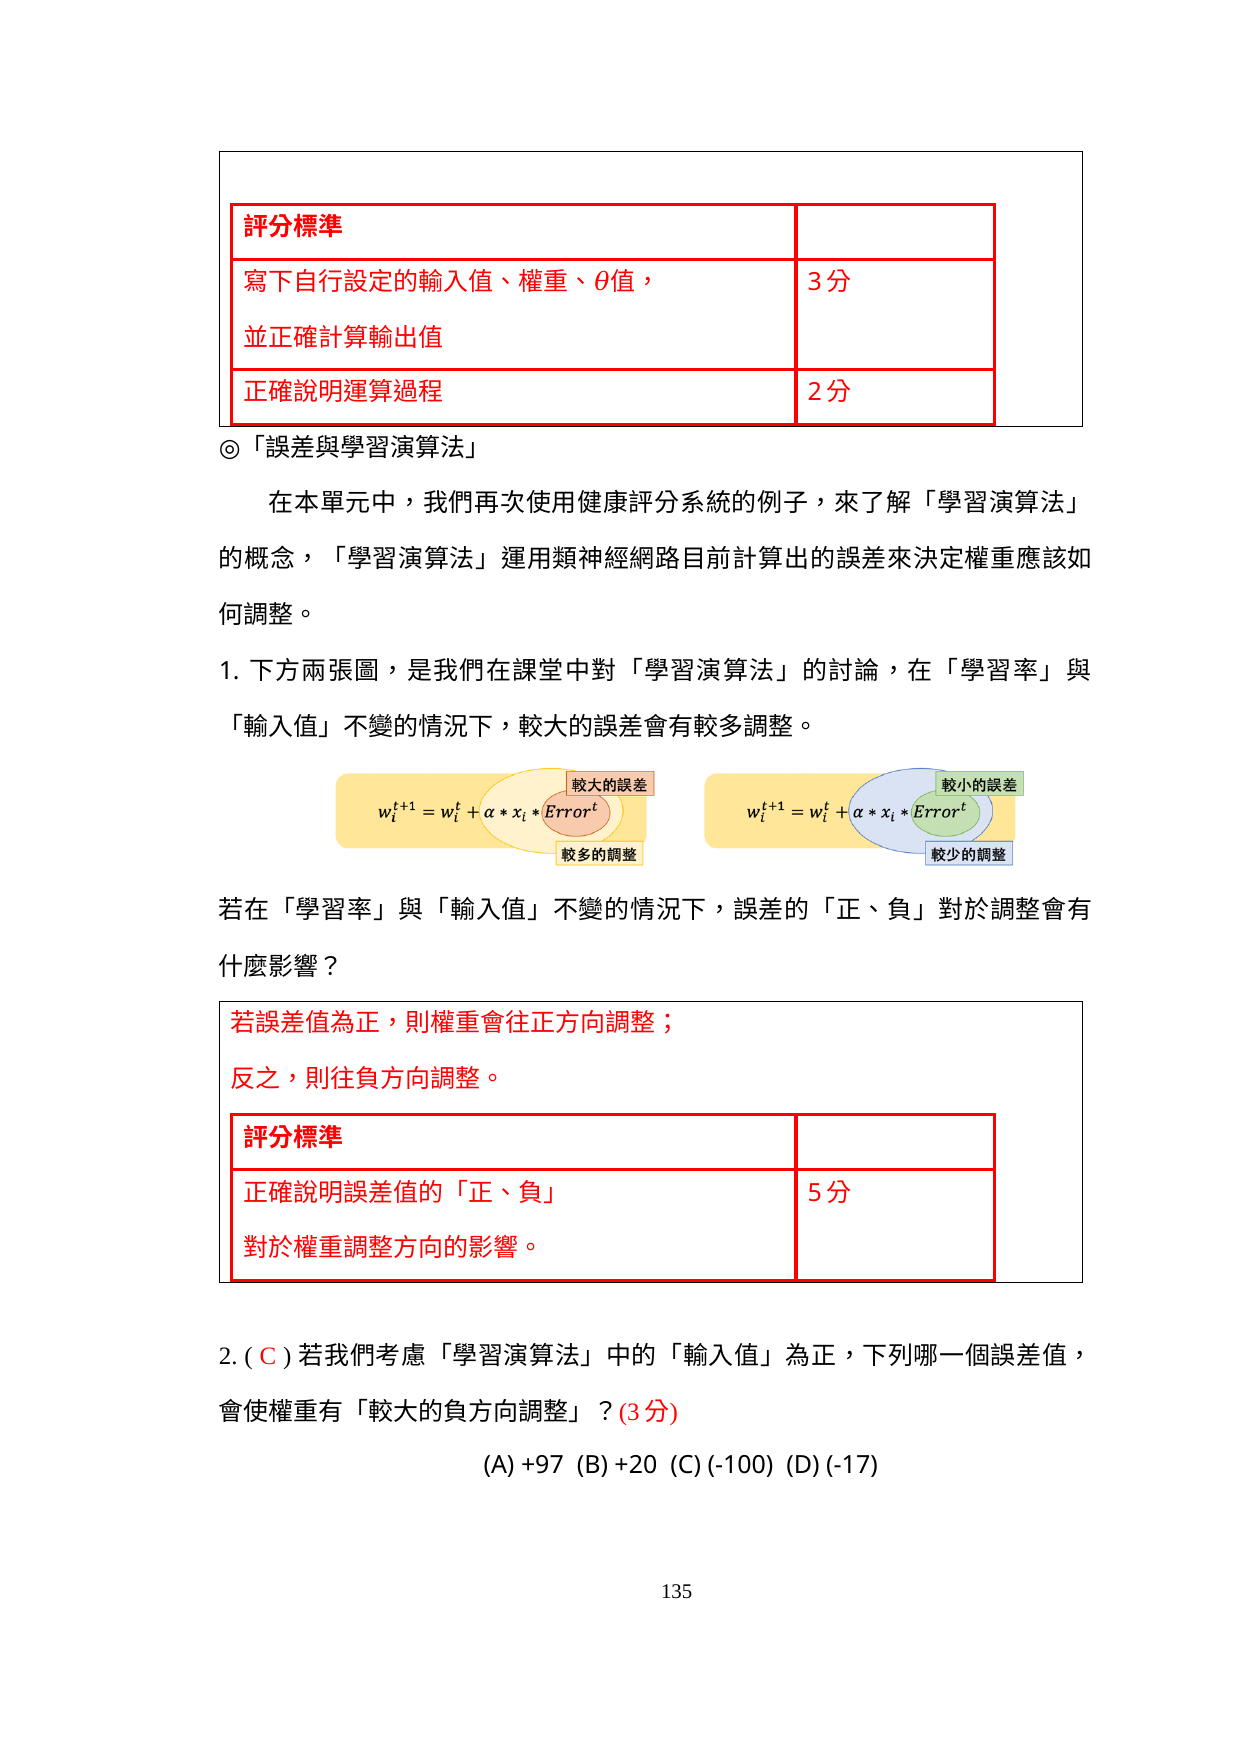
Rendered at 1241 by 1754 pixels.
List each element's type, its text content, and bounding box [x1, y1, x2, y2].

text 2. ( C ) 若我們考慮「學習演算法」中的「輸入值」為正，下列哪一個誤差值，會使權重有「較大的負方向調整」？(3分) [218, 1335, 1092, 1429]
text (A) +97 (B) +20 (C) (-100) (D) (-17) [218, 1447, 1092, 1481]
text 1. 下方兩張圖，是我們在課堂中對「學習演算法」的討論，在「學習率」與「輸入值」不變的情況下，較大的誤差會有較多調整。 [218, 650, 1092, 743]
text 在本單元中，我們再次使用健康評分系統的例子，來了解「學習演算法」的概念，「學習演算法」運用類神經網路目前計算出的誤差來決定權重應該如何調整。 [218, 482, 1092, 632]
table_header 若誤差值為正，則權重會往正方向調整； 反之，則往負方向調整。 [220, 1002, 1082, 1282]
text 若在「學習率」與「輸入值」不變的情況下，誤差的「正、負」對於調整會有什麼影響？ [218, 889, 1092, 983]
text ◎「誤差與學習演算法」 [218, 427, 1092, 463]
picture [325, 761, 1036, 875]
table_header [220, 152, 1082, 426]
